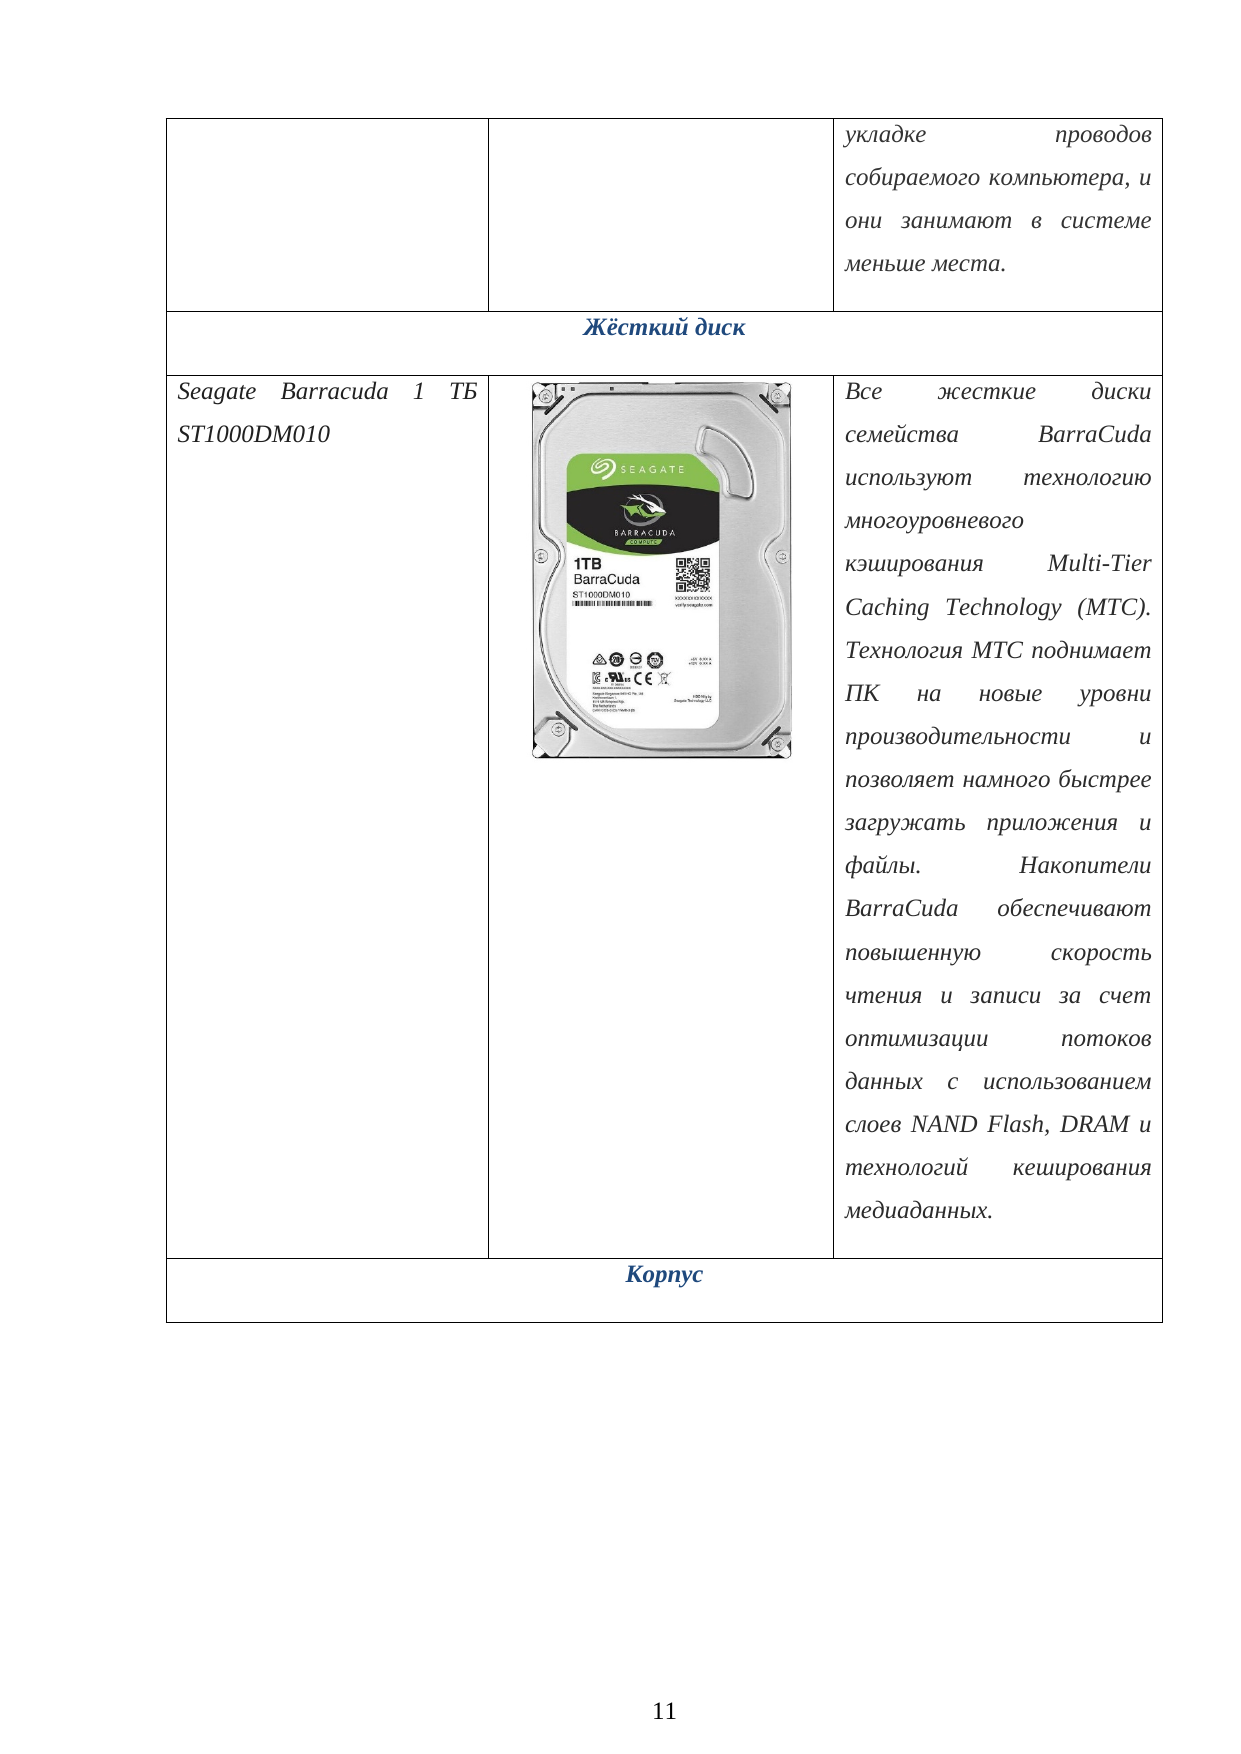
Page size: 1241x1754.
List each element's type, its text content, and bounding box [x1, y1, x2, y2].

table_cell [834, 119, 1162, 311]
table_cell Все жесткие диски семейства BarraCuda используют технологию многоуровневого кэширования Multi-Tier Caching Technology (MTC). Технология MTC поднимает ПК на новые уровни производительности и позволяет намного быстрее загружать приложения и файлы. Накопители BarraCuda обеспечивают повышенную скорость чтения и записи за счет оптимизации потоков данных с использованием слоев NAND Flash, DRAM и технологий кеширования медиаданных. [834, 376, 1162, 1258]
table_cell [167, 119, 488, 311]
table_cell Жёсткий диск [167, 312, 1162, 375]
picture [526, 376, 797, 765]
table_cell [489, 119, 833, 311]
table_cell Корпус [167, 1259, 1162, 1322]
table_cell Seagate Barracuda 1 ТБ ST1000DM010 [167, 376, 488, 1258]
table_cell [489, 376, 833, 1258]
